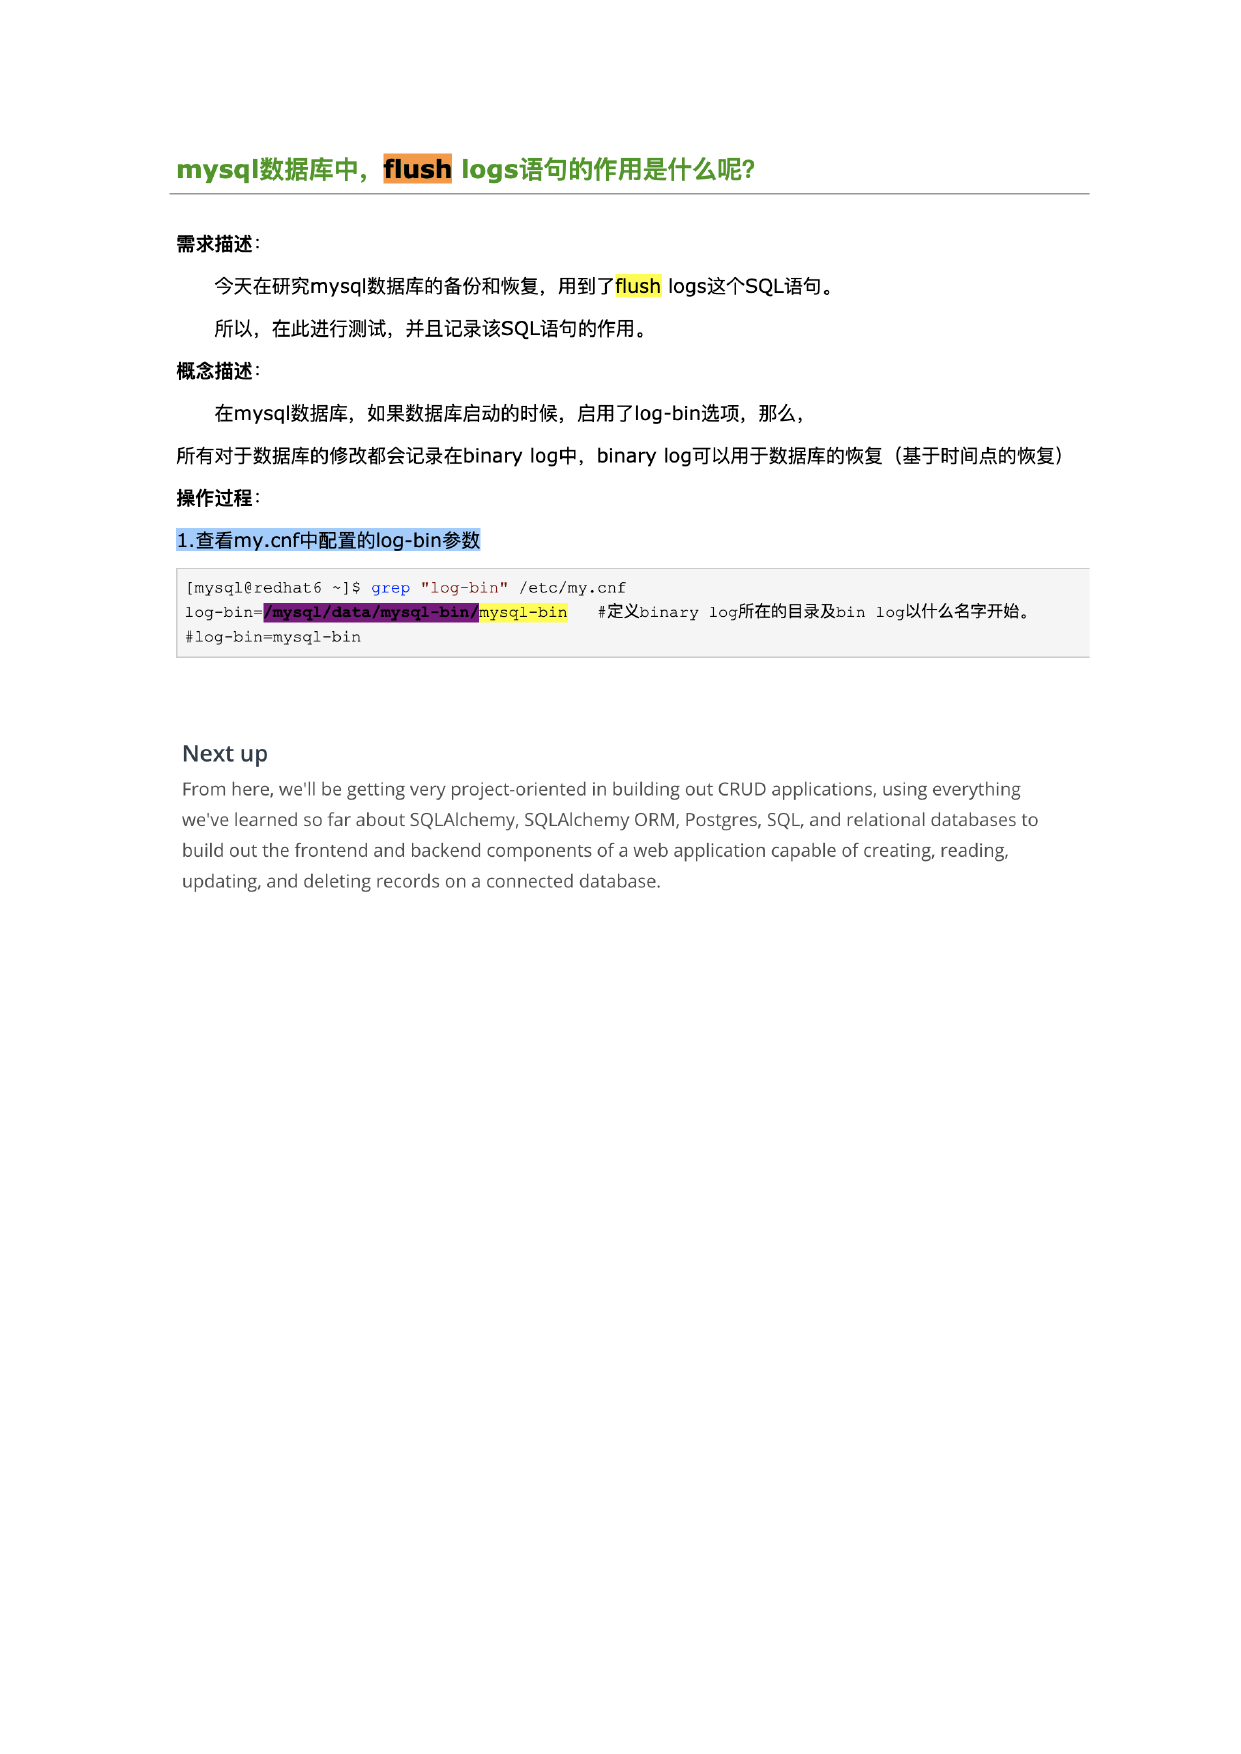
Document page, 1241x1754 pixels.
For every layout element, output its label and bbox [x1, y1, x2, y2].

picture [150, 719, 1090, 911]
picture [150, 150, 1090, 659]
